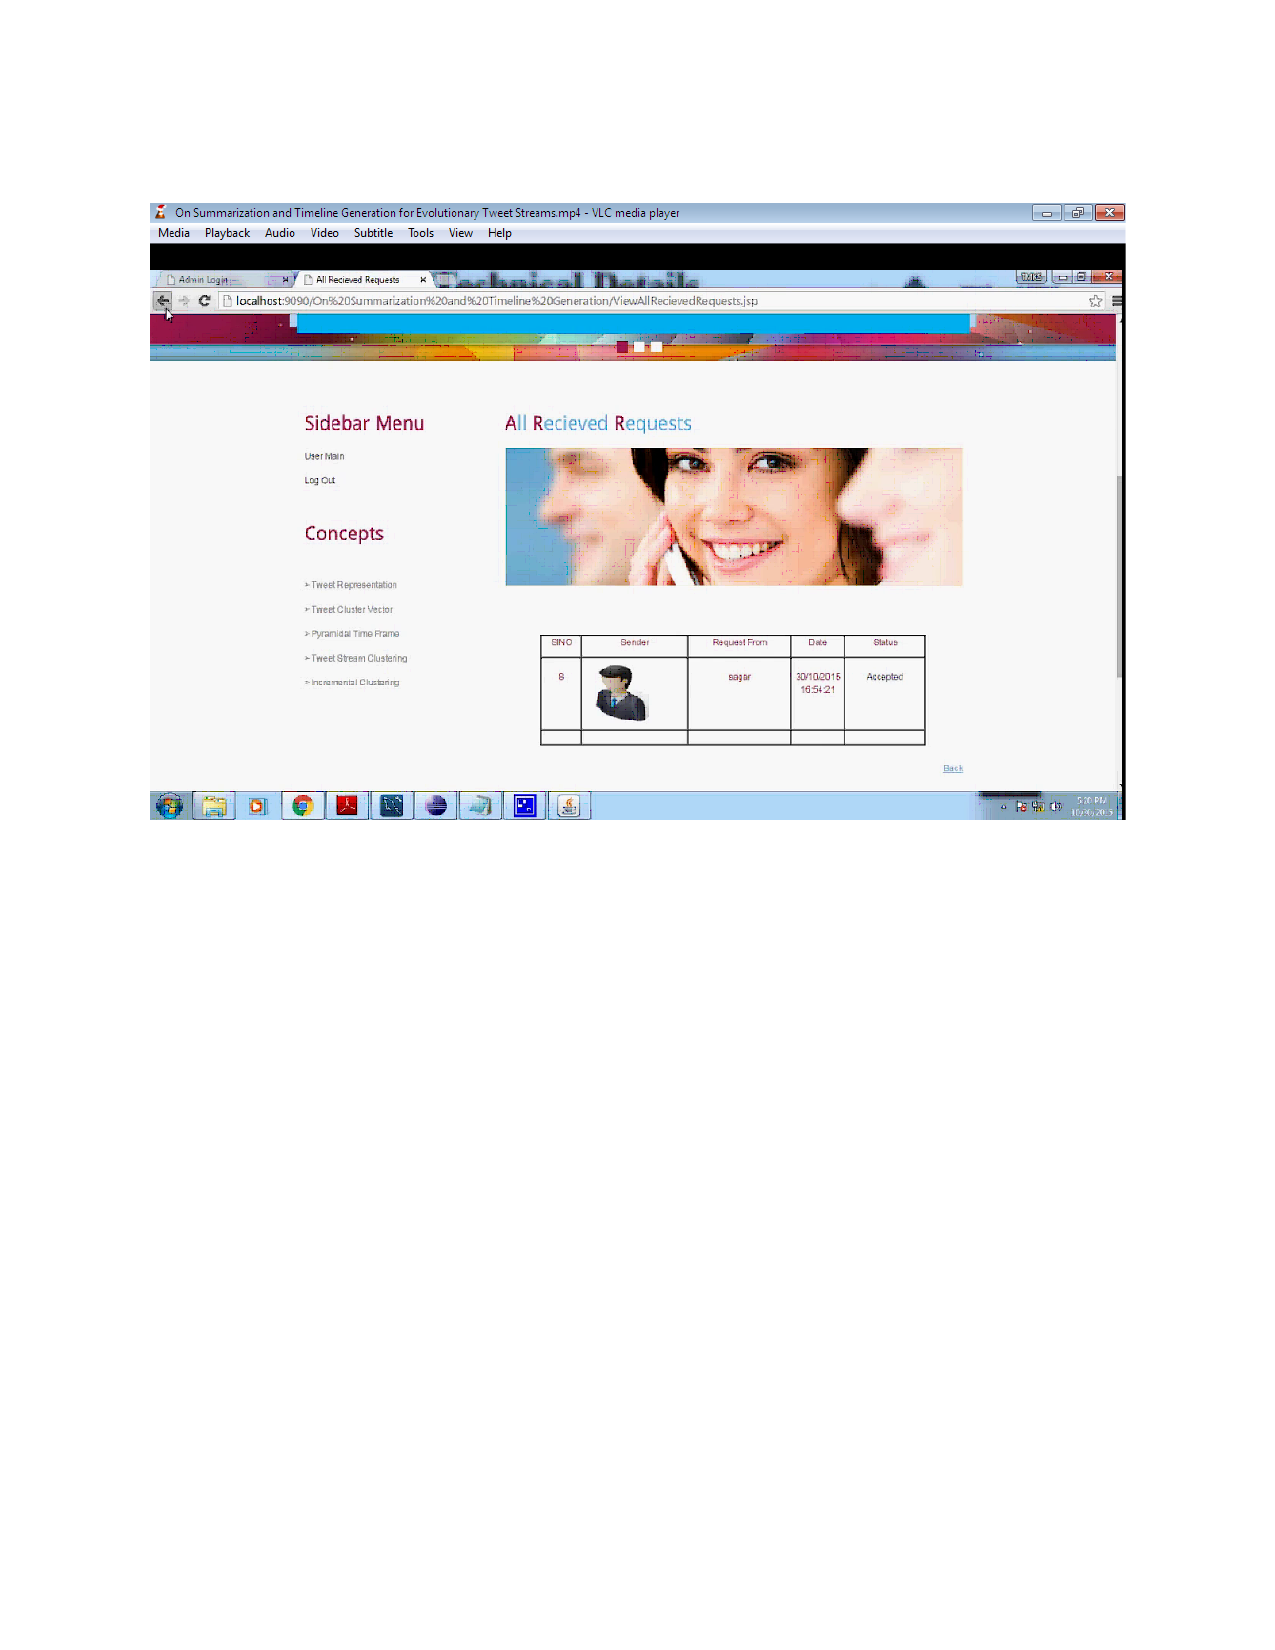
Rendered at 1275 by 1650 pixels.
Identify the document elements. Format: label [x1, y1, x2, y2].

picture [150, 203, 1126, 820]
